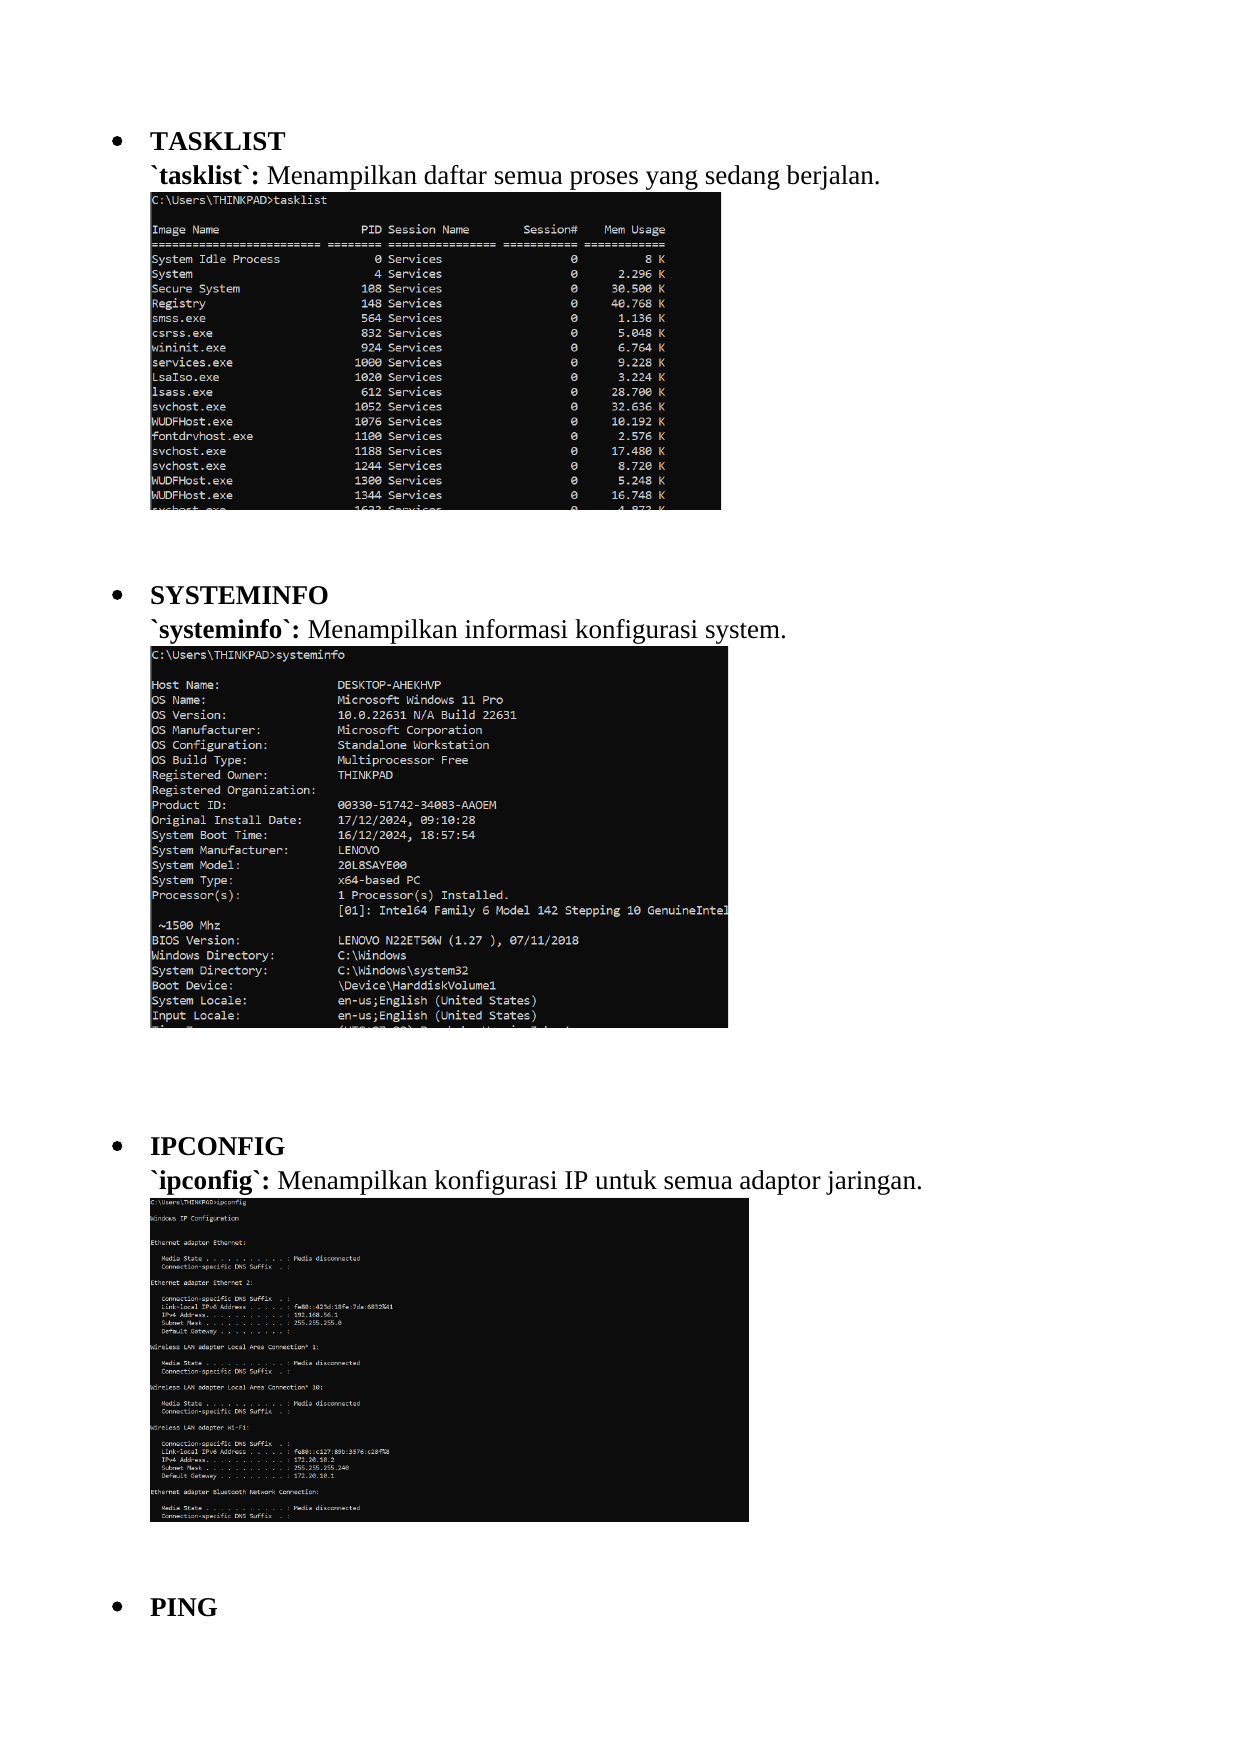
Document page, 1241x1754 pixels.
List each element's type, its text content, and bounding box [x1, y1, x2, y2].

picture [150, 192, 722, 510]
list `tasklist`: Menampilkan daftar semua proses yang sedang berjalan. [150, 159, 1165, 190]
list `systeminfo`: Menampilkan informasi konfigurasi system. [150, 613, 1165, 644]
list SYSTEMINFO [112, 579, 1165, 610]
list `ipconfig`: Menampilkan konfigurasi IP untuk semua adaptor jaringan. [150, 1164, 1165, 1195]
list TASKLIST [112, 125, 1165, 156]
picture [150, 1197, 749, 1522]
picture [150, 646, 729, 1028]
list IPCONFIG [112, 1130, 1165, 1162]
list PING [112, 1591, 1165, 1622]
